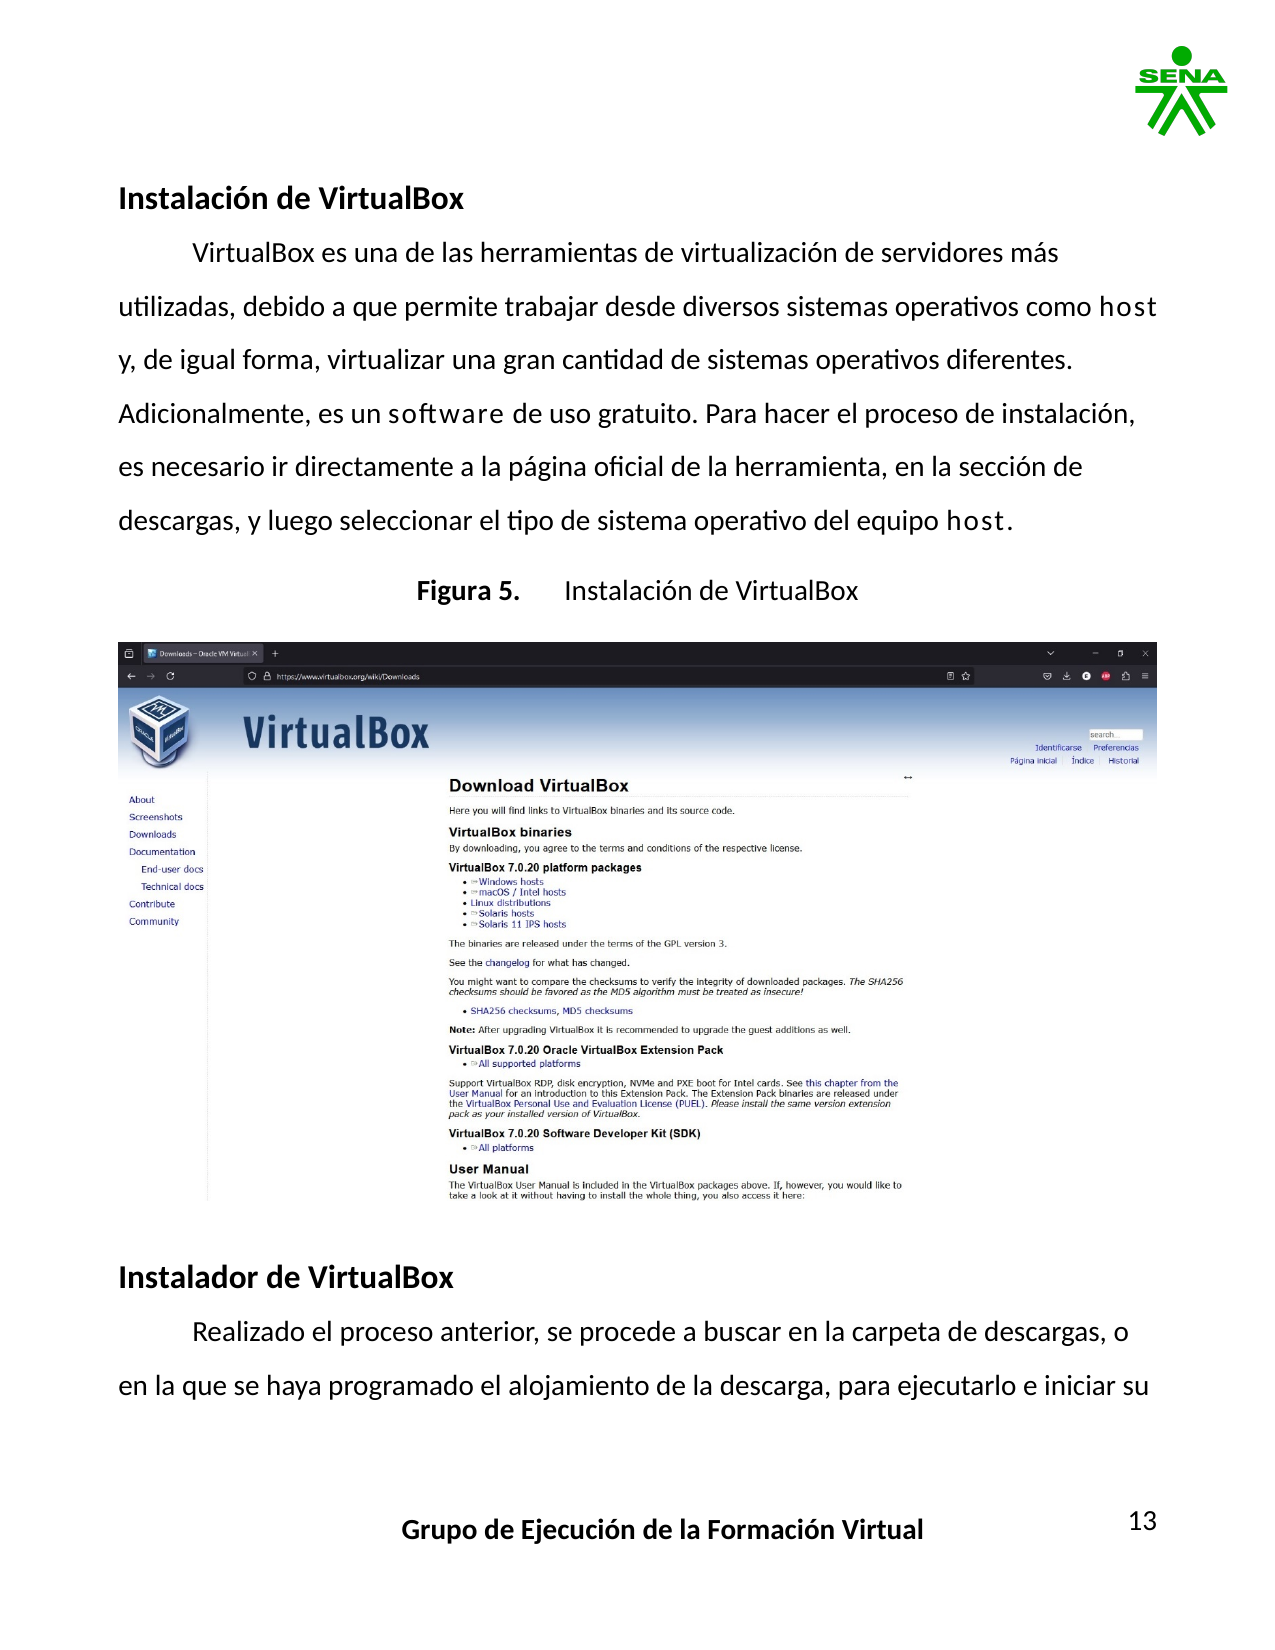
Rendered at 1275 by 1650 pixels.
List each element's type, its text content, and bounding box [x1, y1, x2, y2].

picture [118, 642, 1157, 1201]
picture [1135, 46, 1228, 136]
subtitle Instalación de VirtualBox [118, 177, 1157, 218]
text VirtualBox es una de las herramientas de virtualización de servidores más utilizadas, debido a que permite trabajar desde diversos sistemas operativos como host y, de igual forma, virtualizar una gran cantidad de sistemas operativos diferentes. Adicionalmente, es un software de uso gratuito. Para hacer el proceso de instalación, es necesario ir directamente a la página oficial de la herramienta, en la sección de descargas, y luego seleccionar el tipo de sistema operativo del equipo host. [118, 234, 1157, 537]
subtitle Instalador de VirtualBox [118, 1256, 1157, 1297]
text Instalación de VirtualBox [118, 572, 1157, 607]
